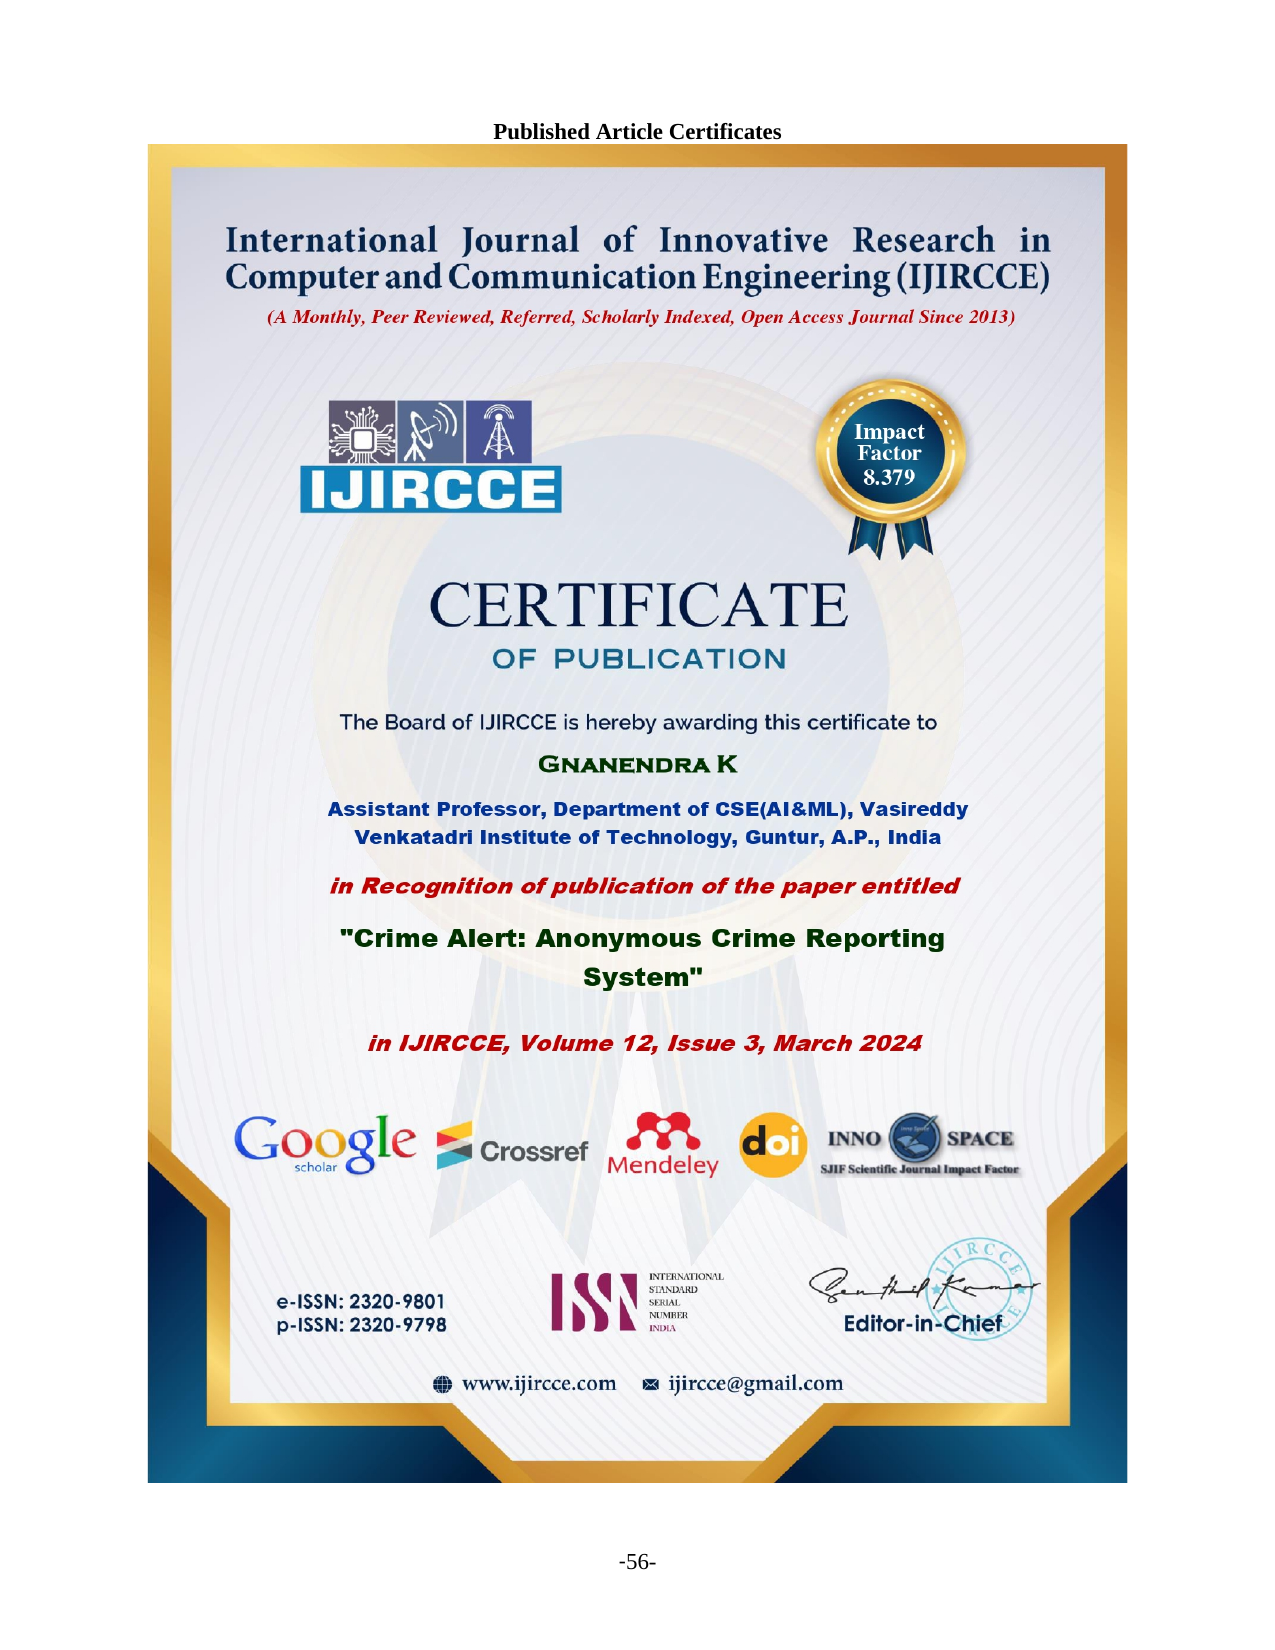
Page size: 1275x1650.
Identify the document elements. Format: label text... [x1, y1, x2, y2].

text Published Article Certificates [148, 118, 1127, 144]
picture [147, 144, 1128, 1483]
